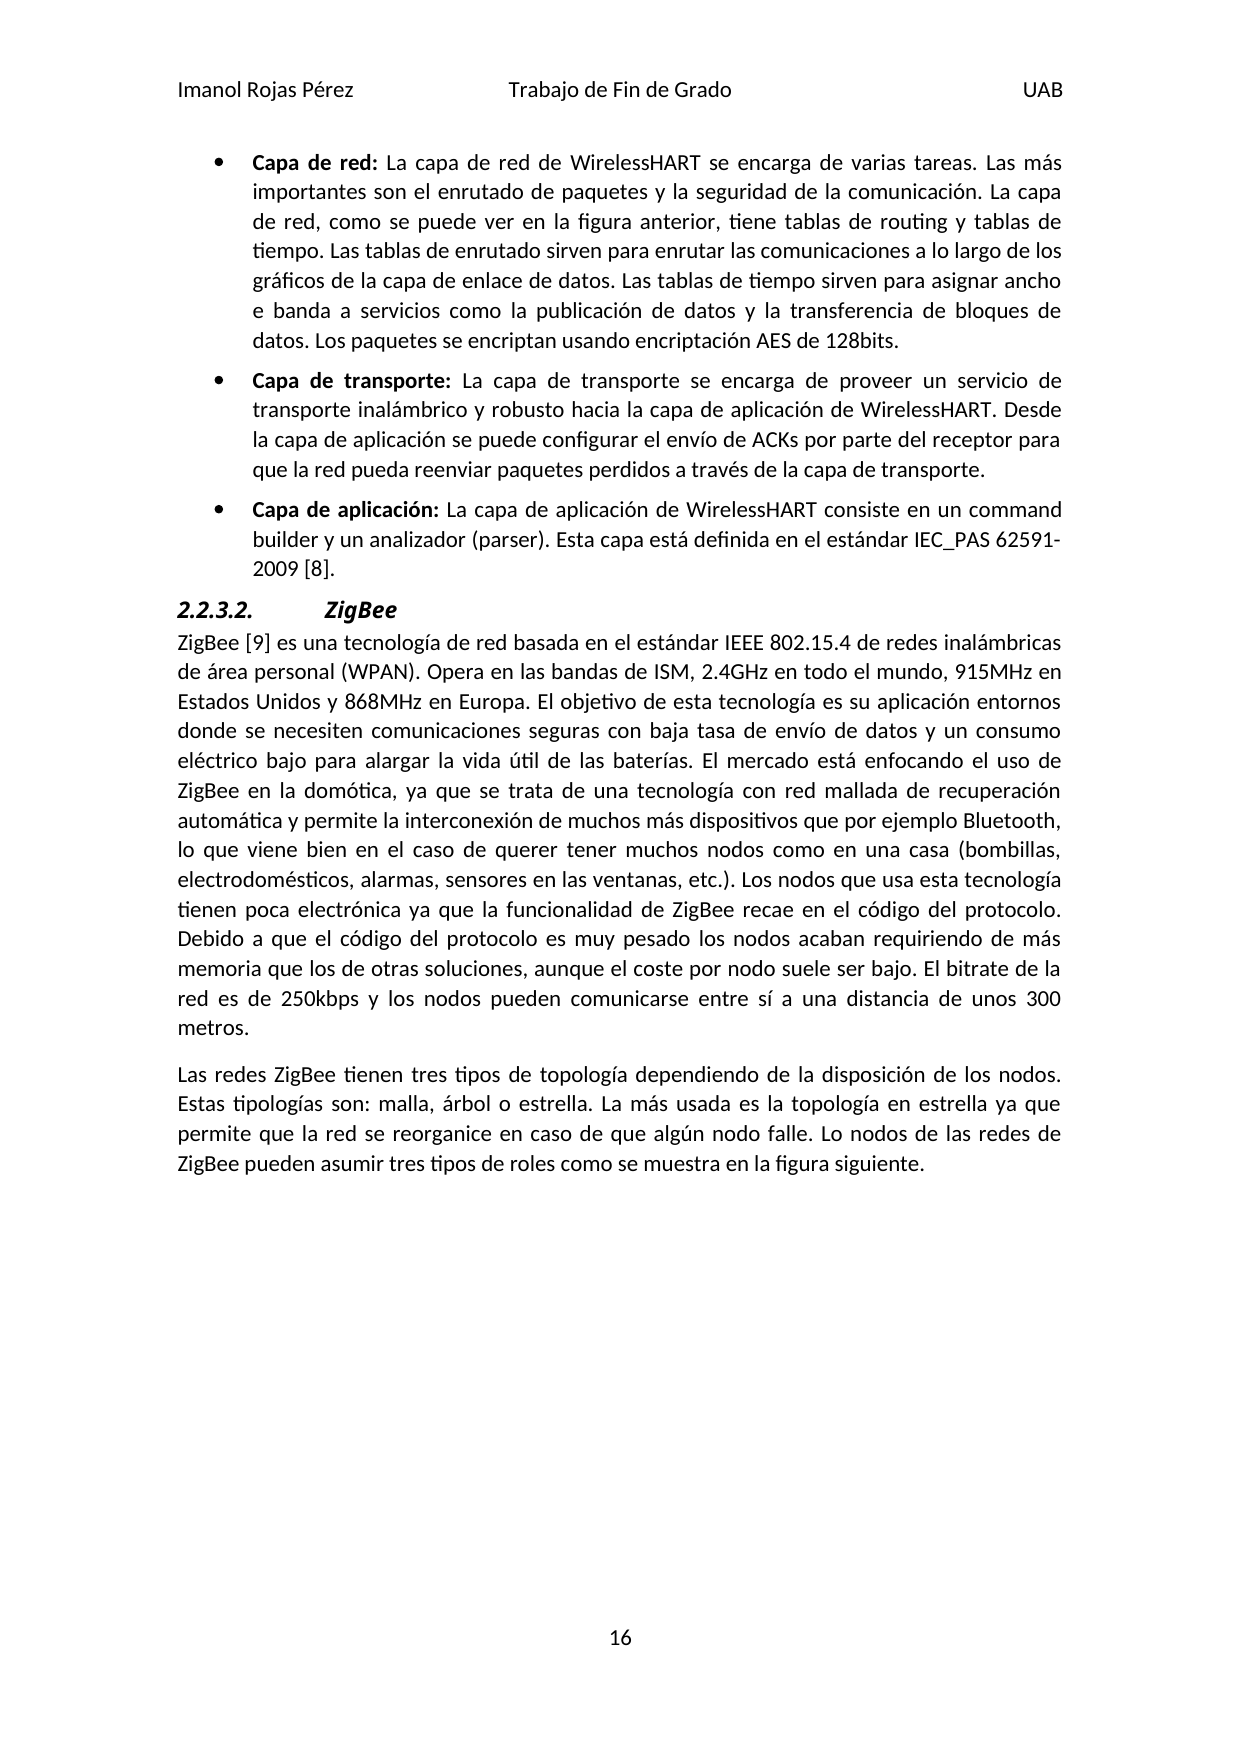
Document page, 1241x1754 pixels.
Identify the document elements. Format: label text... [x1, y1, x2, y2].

list Capa de transporte: La capa de transporte se encarga de proveer un servicio de transporte inalámbrico y robusto hacia la capa de aplicación de WirelessHART. Desde la capa de aplicación se puede configurar el envío de ACKs por parte del receptor para que la red pueda reenviar paquetes perdidos a través de la capa de transporte. [215, 366, 1063, 483]
text Las redes ZigBee tienen tres tipos de topología dependiendo de la disposición de los nodos. Estas tipologías son: malla, árbol o estrella. La más usada es la topología en estrella ya que permite que la red se reorganice en caso de que algún nodo falle. Lo nodos de las redes de ZigBee pueden asumir tres tipos de roles como se muestra en la figura siguiente. [177, 1060, 1063, 1177]
subtitle ZigBee [177, 594, 1063, 626]
list Capa de red: La capa de red de WirelessHART se encarga de varias tareas. Las más importantes son el enrutado de paquetes y la seguridad de la comunicación. La capa de red, como se puede ver en la figura anterior, tiene tablas de routing y tablas de tiempo. Las tablas de enrutado sirven para enrutar las comunicaciones a lo largo de los gráficos de la capa de enlace de datos. Las tablas de tiempo sirven para asignar ancho e banda a servicios como la publicación de datos y la transferencia de bloques de datos. Los paquetes se encriptan usando encriptación AES de 128bits. [215, 148, 1063, 354]
list Capa de aplicación: La capa de aplicación de WirelessHART consiste en un command builder y un analizador (parser). Esta capa está definida en el estándar IEC_PAS 62591-2009 [8]. [215, 495, 1063, 582]
text ZigBee [9] es una tecnología de red basada en el estándar IEEE 802.15.4 de redes inalámbricas de área personal (WPAN). Opera en las bandas de ISM, 2.4GHz en todo el mundo, 915MHz en Estados Unidos y 868MHz en Europa. El objetivo de esta tecnología es su aplicación entornos donde se necesiten comunicaciones seguras con baja tasa de envío de datos y un consumo eléctrico bajo para alargar la vida útil de las baterías. El mercado está enfocando el uso de ZigBee en la domótica, ya que se trata de una tecnología con red mallada de recuperación automática y permite la interconexión de muchos más dispositivos que por ejemplo Bluetooth, lo que viene bien en el caso de querer tener muchos nodos como en una casa (bombillas, electrodomésticos, alarmas, sensores en las ventanas, etc.). Los nodos que usa esta tecnología tienen poca electrónica ya que la funcionalidad de ZigBee recae en el código del protocolo. Debido a que el código del protocolo es muy pesado los nodos acaban requiriendo de más memoria que los de otras soluciones, aunque el coste por nodo suele ser bajo. El bitrate de la red es de 250kbps y los nodos pueden comunicarse entre sí a una distancia de unos 300 metros. [177, 628, 1063, 1042]
